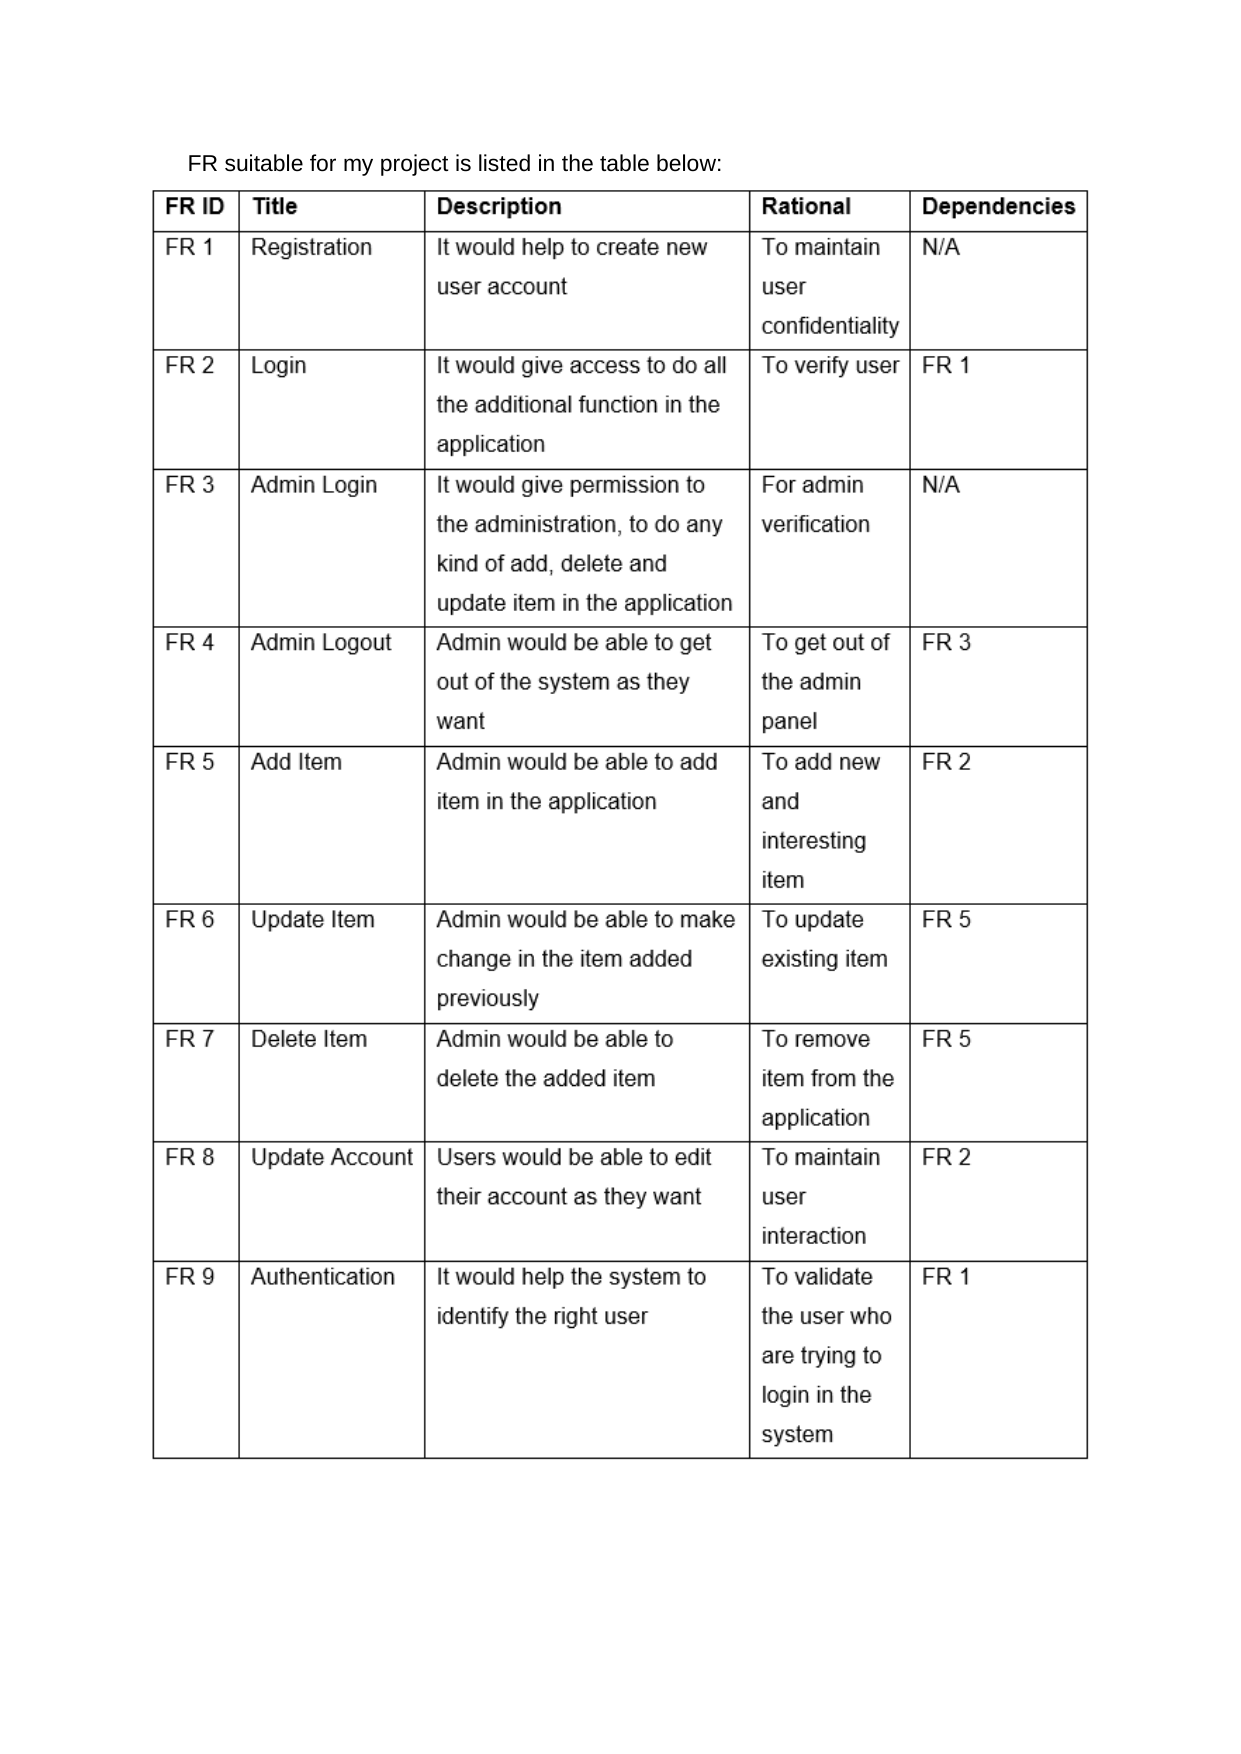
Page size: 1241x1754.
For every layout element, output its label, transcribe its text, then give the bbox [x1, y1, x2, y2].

text FR suitable for my project is listed in the table below: [187, 150, 1090, 176]
picture [150, 189, 1091, 1462]
